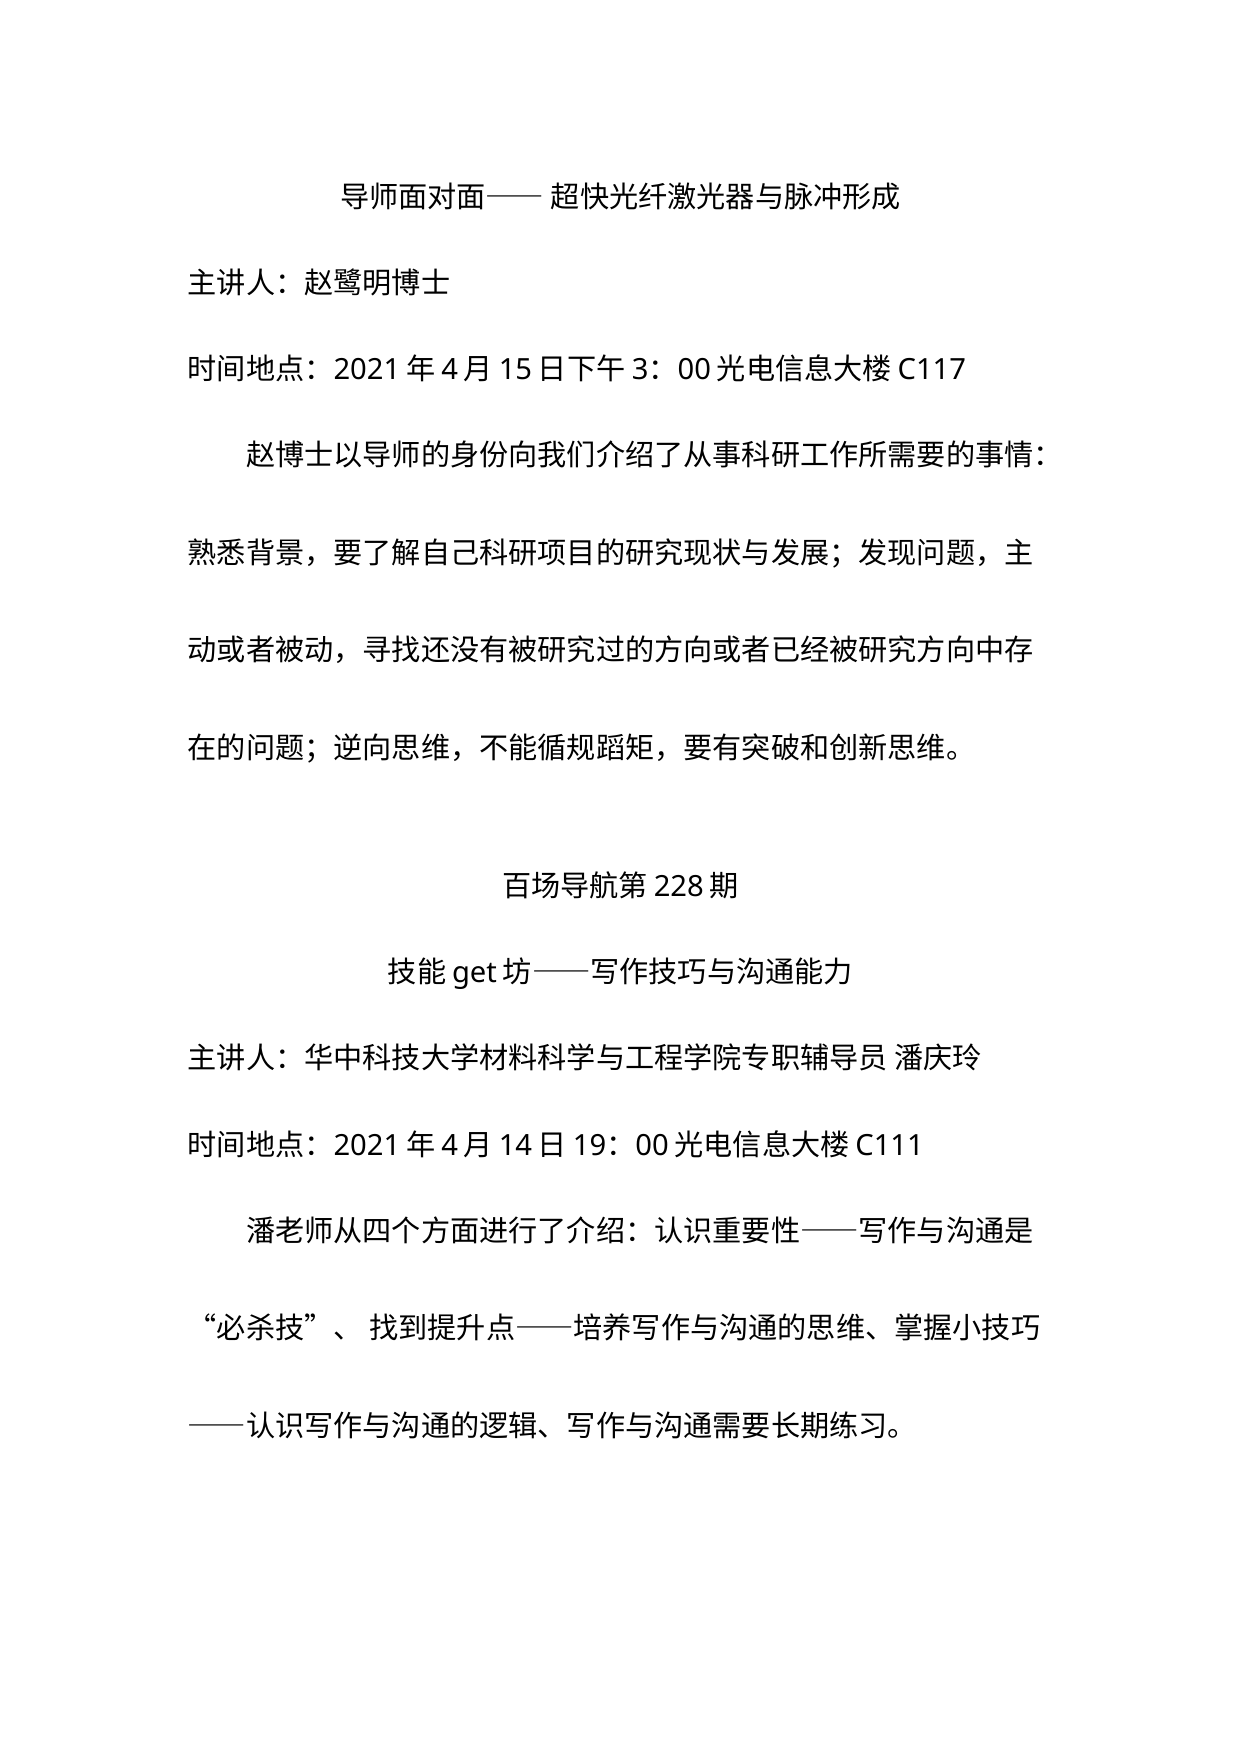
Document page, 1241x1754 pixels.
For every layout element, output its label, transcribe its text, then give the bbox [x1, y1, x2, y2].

text 赵博士以导师的身份向我们介绍了从事科研工作所需要的事情：熟悉背景，要了解自己科研项目的研究现状与发展；发现问题，主动或者被动，寻找还没有被研究过的方向或者已经被研究方向中存在的问题；逆向思维，不能循规蹈矩，要有突破和创新思维。 [187, 420, 1053, 778]
text 时间地点：2021年4月14日19：00光电信息大楼C111 [187, 1110, 1053, 1175]
text 时间地点：2021年4月15日下午 3：00光电信息大楼C117 [187, 334, 1053, 399]
text 主讲人：华中科技大学材料科学与工程学院专职辅导员 潘庆玲 [187, 1024, 1053, 1089]
text 导师面对面—— 超快光纤激光器与脉冲形成 [187, 162, 1053, 227]
text 主讲人：赵鹭明博士 [187, 248, 1053, 313]
text 百场导航第228期 [187, 851, 1053, 916]
text 技能get坊——写作技巧与沟通能力 [187, 937, 1053, 1002]
text 潘老师从四个方面进行了介绍：认识重要性——写作与沟通是“必杀技”、 找到提升点——培养写作与沟通的思维、掌握小技巧——认识写作与沟通的逻辑、写作与沟通需要长期练习。 [187, 1196, 1053, 1456]
